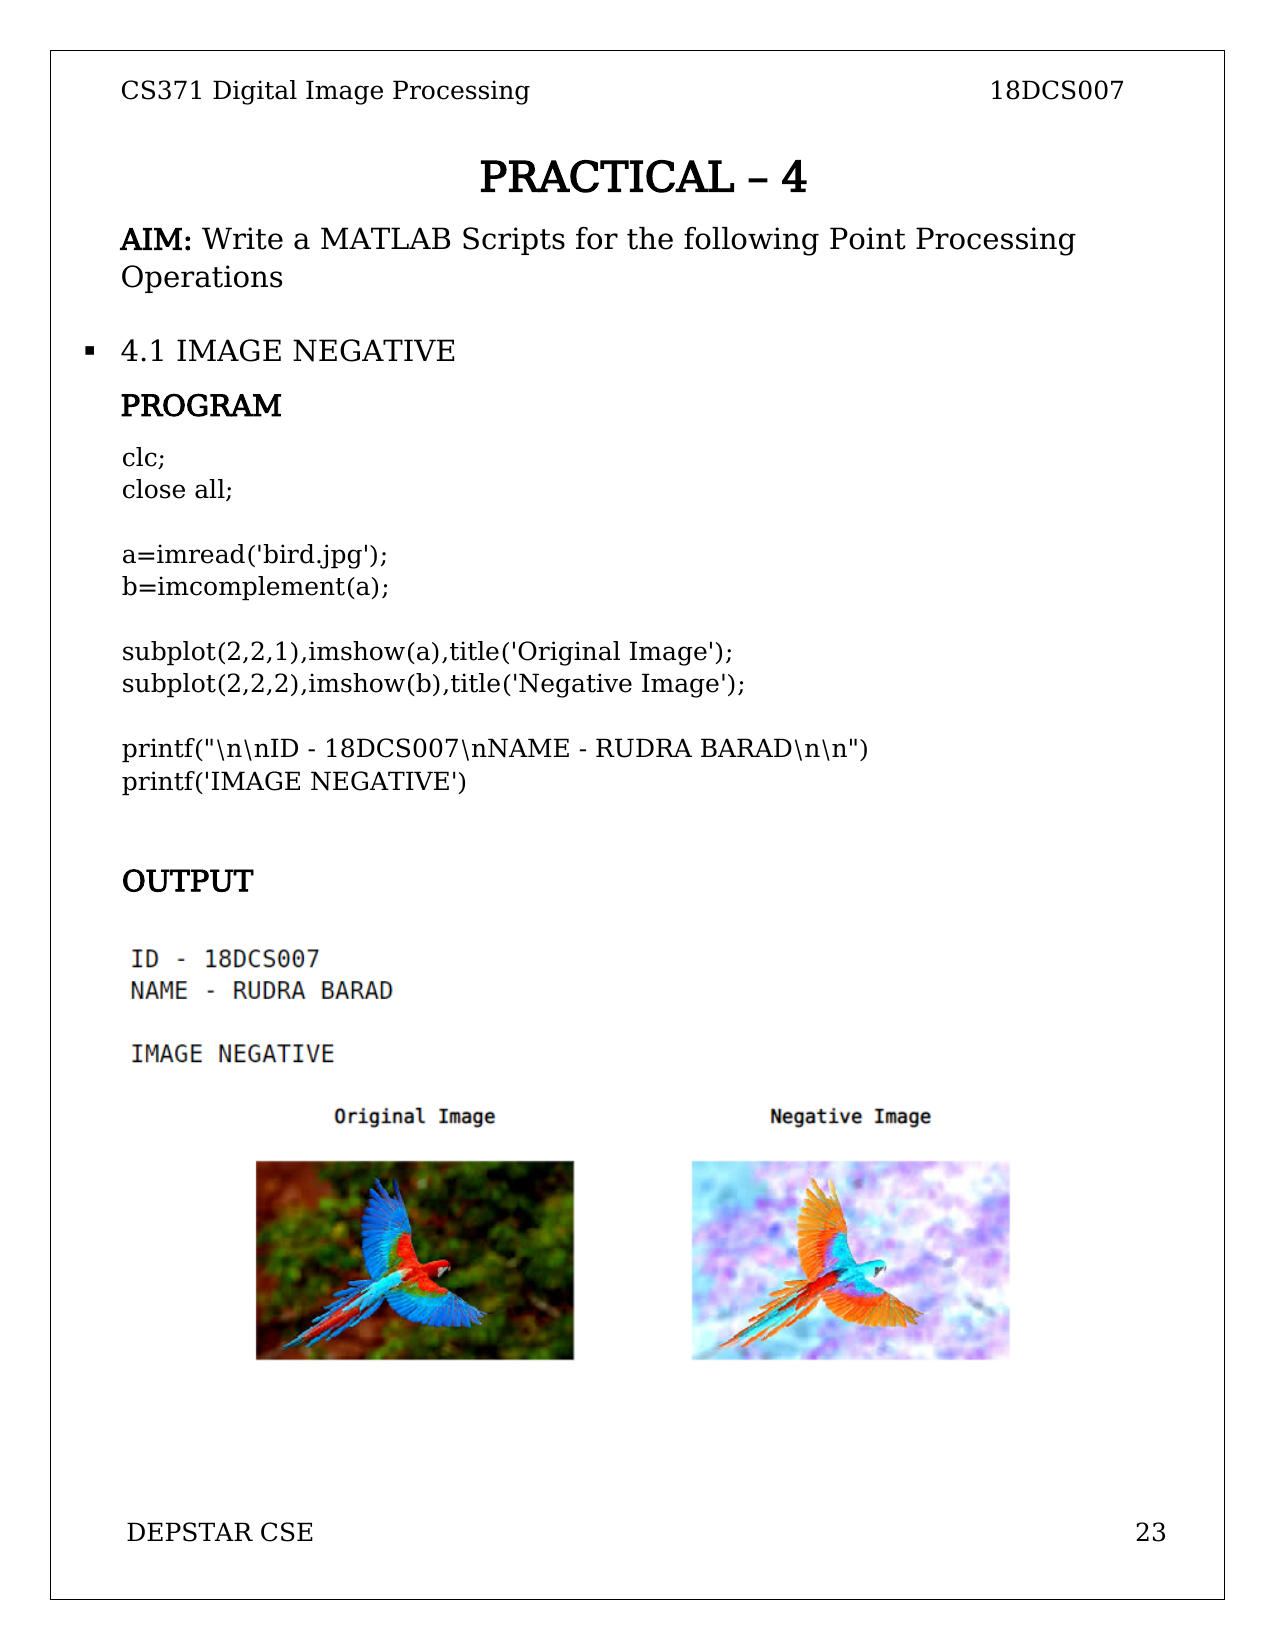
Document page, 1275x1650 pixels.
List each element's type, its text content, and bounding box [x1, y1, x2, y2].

text PROGRAM [106, 387, 1167, 422]
text AIM: Write a MATLAB Scripts for the following Point Processing Operations [120, 221, 1167, 293]
text close all; [122, 473, 1167, 503]
text OUTPUT [122, 862, 1167, 897]
text subplot(2,2,2),imshow(b),title('Negative Image'); [122, 668, 1167, 698]
list 4.1 IMAGE NEGATIVE [83, 332, 1167, 367]
picture [121, 937, 1139, 1380]
text PRACTICAL – 4 [120, 150, 1167, 200]
text clc; [122, 441, 1167, 471]
text b=imcomplement(a); [122, 571, 1167, 601]
text printf("\n\nID - 18DCS007\nNAME - RUDRA BARAD\n\n") [122, 733, 1167, 763]
text subplot(2,2,1),imshow(a),title('Original Image'); [122, 636, 1167, 666]
text printf('IMAGE NEGATIVE') [122, 765, 1167, 795]
text a=imread('bird.jpg'); [122, 538, 1167, 568]
